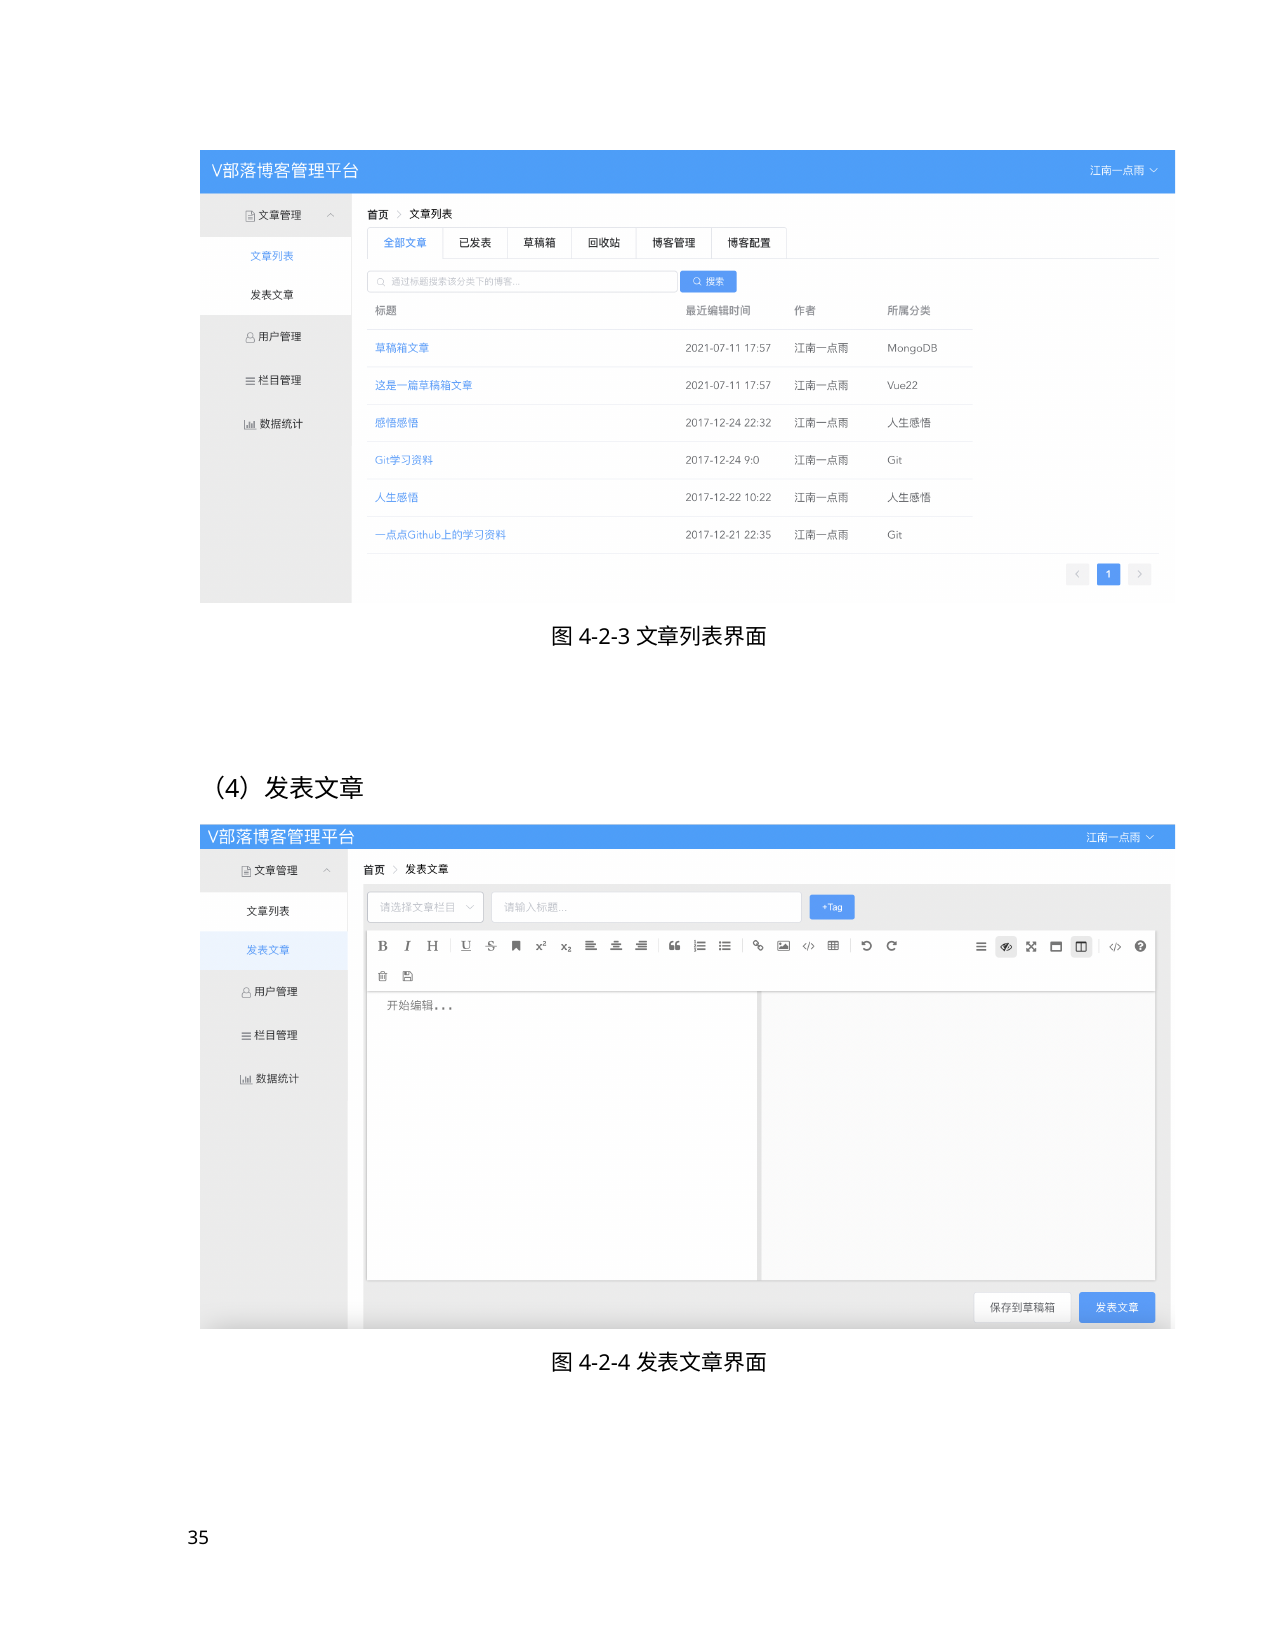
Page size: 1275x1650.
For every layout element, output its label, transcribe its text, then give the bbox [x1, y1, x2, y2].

text 图 4-2-3 文章列表界面 [150, 619, 1125, 651]
picture [200, 150, 1175, 603]
text 图 4-2-4 发表文章界面 [150, 1345, 1125, 1377]
picture [200, 823, 1175, 1329]
text （4）发表文章 [150, 769, 1125, 805]
